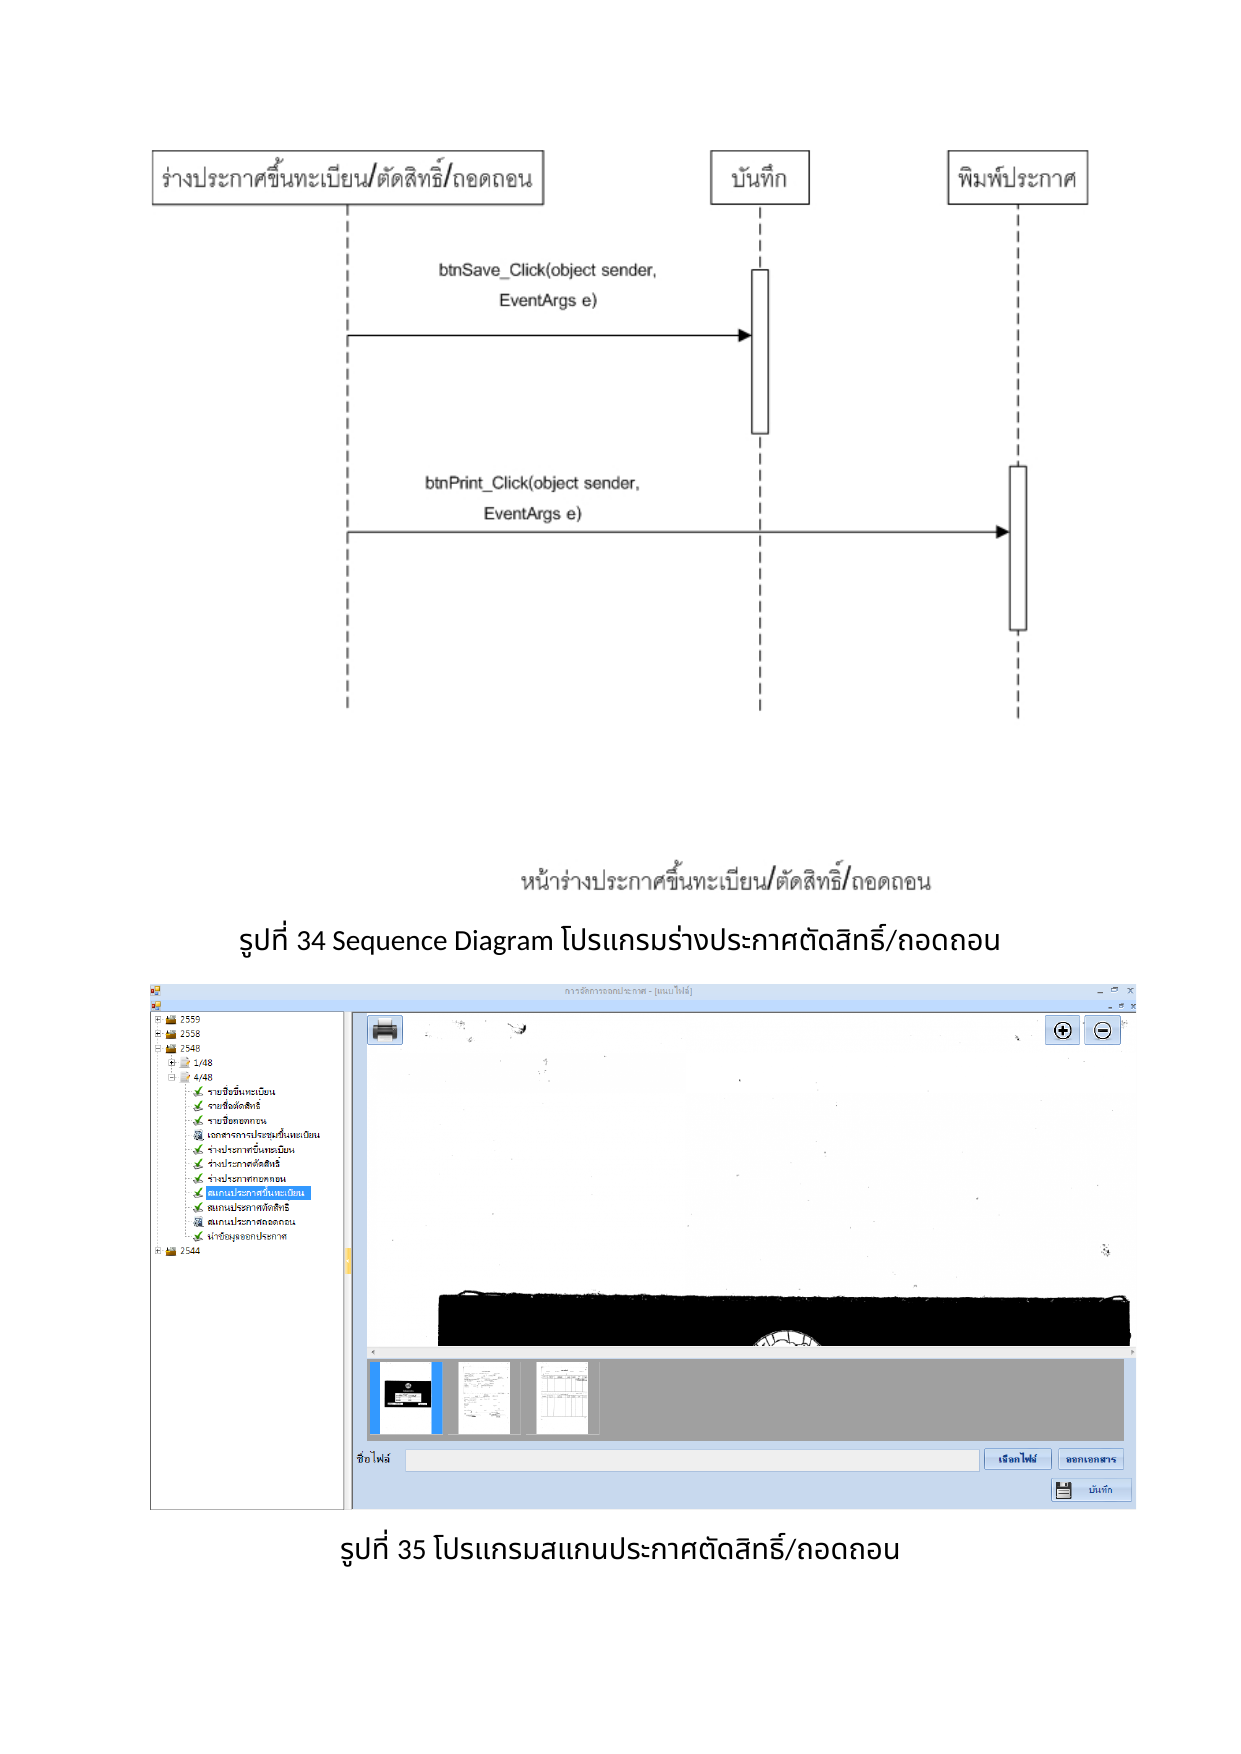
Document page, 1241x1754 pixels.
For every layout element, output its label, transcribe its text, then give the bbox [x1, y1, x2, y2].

picture [151, 150, 1089, 901]
picture [150, 984, 1137, 1510]
text รูปที่ 34 Sequence Diagram โปรแกรมร่างประกาศตัดสิทธิ์/ถอดถอน [150, 920, 1090, 964]
text รูปที่ 35 โปรแกรมสแกนประกาศตัดสิทธิ์/ถอดถอน [150, 1529, 1090, 1573]
